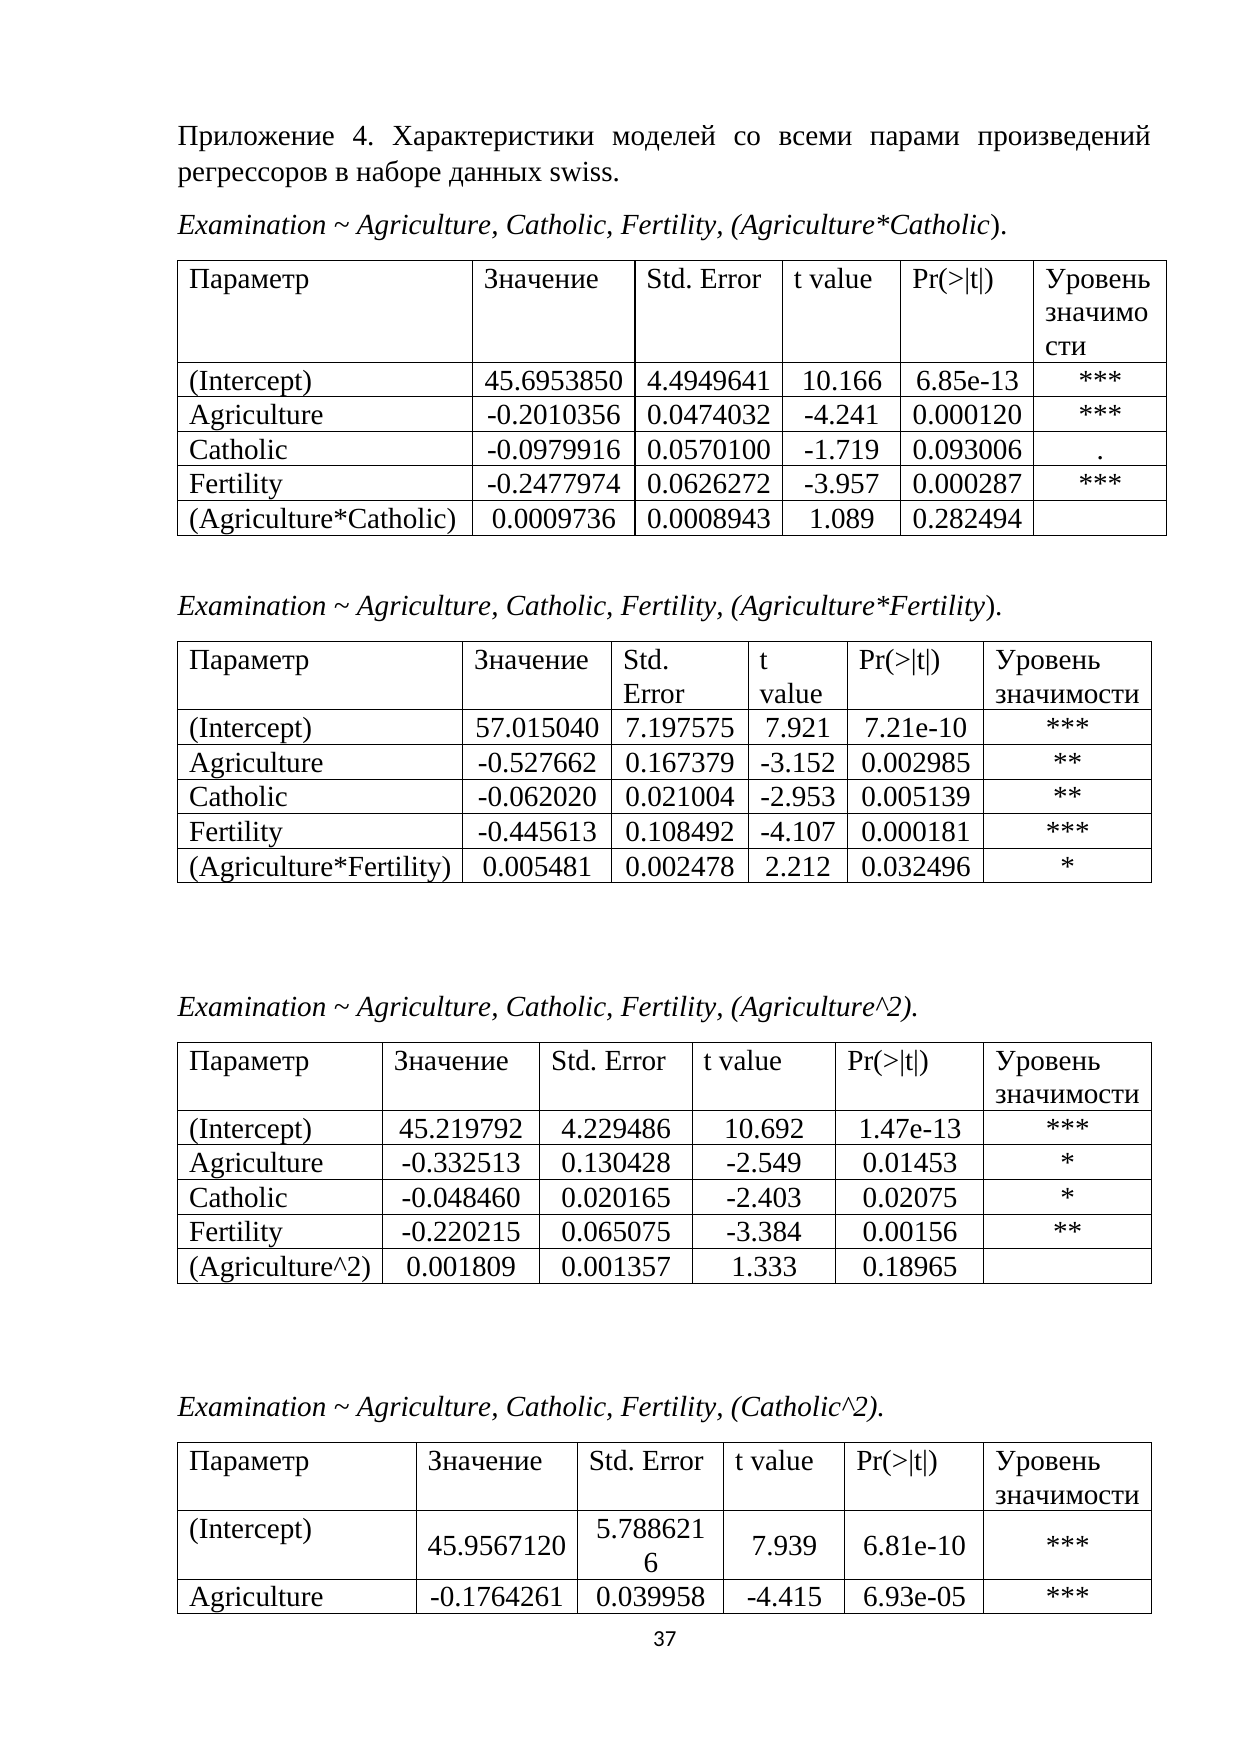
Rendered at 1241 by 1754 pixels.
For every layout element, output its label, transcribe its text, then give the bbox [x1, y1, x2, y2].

table_cell -3.152 [749, 745, 847, 778]
table_cell 1.47e-13 [836, 1111, 983, 1144]
table_cell 0.0474032 [636, 397, 782, 431]
table_cell Catholic [178, 432, 472, 465]
table_cell 0.0009736 [473, 501, 634, 534]
table_header t value [783, 261, 900, 362]
table_cell 7.197575 [612, 710, 748, 744]
table_cell 45.219792 [383, 1111, 539, 1144]
table_header Параметр [178, 1043, 382, 1110]
table_cell ** [984, 1215, 1151, 1248]
table_cell 45.6953850 [473, 363, 634, 396]
table_cell -0.2477974 [473, 466, 634, 500]
table_cell 0.0570100 [636, 432, 782, 465]
table_cell 0.282494 [901, 501, 1033, 534]
table_cell *** [984, 814, 1151, 848]
table_cell 0.001809 [383, 1249, 539, 1283]
table_cell *** [1034, 363, 1166, 396]
table_cell 4.229486 [540, 1111, 692, 1144]
table_header Pr(>|t|) [836, 1043, 983, 1110]
table_cell [1034, 501, 1166, 534]
table_cell . [1034, 432, 1166, 465]
table_cell 0.167379 [612, 745, 748, 778]
table_cell 5.7886216 [578, 1511, 723, 1578]
table_cell -0.048460 [383, 1180, 539, 1213]
table_header Параметр [178, 261, 472, 362]
table_cell Agriculture [178, 1580, 416, 1613]
table_cell Agriculture [178, 397, 472, 431]
table_header Уровень значимости [984, 1043, 1151, 1110]
table_cell 0.02075 [836, 1180, 983, 1213]
table_cell [984, 1249, 1151, 1283]
table_cell 45.9567120 [417, 1511, 577, 1578]
table_cell Catholic [178, 780, 462, 813]
table_cell 0.0399586 [578, 1580, 723, 1613]
table_header t value [749, 642, 847, 709]
table_cell *** [984, 1111, 1151, 1144]
text Examination ~ Agriculture, Catholic, Fertility, (Agriculture^2). [177, 989, 1152, 1022]
table_cell *** [1034, 466, 1166, 500]
table_header Std. Error [612, 642, 748, 709]
table_cell ** [984, 780, 1151, 813]
table_cell 7.939 [724, 1511, 844, 1578]
table_cell 0.005481 [463, 849, 611, 882]
table_header Pr(>|t|) [848, 642, 983, 709]
table_cell 0.01453 [836, 1145, 983, 1179]
table_cell -3.384 [693, 1215, 835, 1248]
table_cell -4.241 [783, 397, 900, 431]
table_header Pr(>|t|) [901, 261, 1033, 362]
table_header Уровень значимости [984, 642, 1151, 709]
table_cell 1.089 [783, 501, 900, 534]
table_cell -2.953 [749, 780, 847, 813]
table_cell 10.692 [693, 1111, 835, 1144]
table_cell -0.1764261 [417, 1580, 577, 1613]
table_header Значение [417, 1443, 577, 1510]
table_cell ** [984, 745, 1151, 778]
table_cell 0.021004 [612, 780, 748, 813]
table_cell Fertility [178, 466, 472, 500]
table_cell 0.130428 [540, 1145, 692, 1179]
table_cell (Agriculture*Fertility) [178, 849, 462, 882]
table_header Значение [383, 1043, 539, 1110]
table_cell *** [984, 710, 1151, 744]
text Examination ~ Agriculture, Catholic, Fertility, (Catholic^2). [177, 1389, 1152, 1423]
table_cell 0.000287 [901, 466, 1033, 500]
table_header Std. Error [636, 261, 782, 362]
table_cell 0.020165 [540, 1180, 692, 1213]
table_cell 0.0008943 [636, 501, 782, 534]
table_cell -0.220215 [383, 1215, 539, 1248]
table_header Значение [463, 642, 611, 709]
table_header Уровень значимости [1034, 261, 1166, 362]
table_cell 1.333 [693, 1249, 835, 1283]
table_cell 0.001357 [540, 1249, 692, 1283]
table_header Pr(>|t|) [845, 1443, 983, 1510]
table_cell 0.000120 [901, 397, 1033, 431]
table_header Параметр [178, 642, 462, 709]
table_cell -2.403 [693, 1180, 835, 1213]
table_cell -0.062020 [463, 780, 611, 813]
table_cell 0.0626272 [636, 466, 782, 500]
table_cell 10.166 [783, 363, 900, 396]
table_cell -4.415 [724, 1580, 844, 1613]
table_cell Catholic [178, 1180, 382, 1213]
table_cell *** [984, 1511, 1151, 1578]
table_cell Agriculture [178, 745, 462, 778]
table_cell 0.108492 [612, 814, 748, 848]
table_cell 6.85e-13 [901, 363, 1033, 396]
table_cell -0.332513 [383, 1145, 539, 1179]
table_header Std. Error [578, 1443, 723, 1510]
table_cell -2.549 [693, 1145, 835, 1179]
table_cell -0.527662 [463, 745, 611, 778]
table_cell 0.00156 [836, 1215, 983, 1248]
table_cell 0.000181 [848, 814, 983, 848]
table_cell *** [1034, 397, 1166, 431]
table_cell -0.0979916 [473, 432, 634, 465]
table_cell 0.002985 [848, 745, 983, 778]
table_cell -3.957 [783, 466, 900, 500]
table_cell -1.719 [783, 432, 900, 465]
text Examination ~ Agriculture, Catholic, Fertility, (Agriculture*Fertility). [177, 588, 1152, 622]
table_cell 0.005139 [848, 780, 983, 813]
table_header Std. Error [540, 1043, 692, 1110]
table_cell (Intercept) [178, 710, 462, 744]
table_cell 7.921 [749, 710, 847, 744]
table_cell * [984, 1145, 1151, 1179]
table_cell -0.2010356 [473, 397, 634, 431]
table_cell *** [984, 1580, 1151, 1613]
table_header t value [693, 1043, 835, 1110]
table_header Уровень значимости [984, 1443, 1151, 1510]
table_cell * [984, 849, 1151, 882]
table_header Параметр [178, 1443, 416, 1510]
table_cell 0.032496 [848, 849, 983, 882]
table_cell 0.093006 [901, 432, 1033, 465]
table_cell (Intercept) [178, 1111, 382, 1144]
table_cell -0.445613 [463, 814, 611, 848]
table_cell (Agriculture^2) [178, 1249, 382, 1283]
table_cell Agriculture [178, 1145, 382, 1179]
table_cell (Intercept) [178, 363, 472, 396]
table_header t value [724, 1443, 844, 1510]
table_cell 57.015040 [463, 710, 611, 744]
table_cell Fertility [178, 1215, 382, 1248]
table_cell (Intercept) [178, 1511, 416, 1578]
text Приложение 4. Характеристики моделей со всеми парами произведений регрессоров в наборе данных swiss. [177, 118, 1152, 188]
table_cell 6.93e-05 [845, 1580, 983, 1613]
table_cell -4.107 [749, 814, 847, 848]
table_cell 0.18965 [836, 1249, 983, 1283]
table_header Значение [473, 261, 634, 362]
table_cell 6.81e-10 [845, 1511, 983, 1578]
text Examination ~ Agriculture, Catholic, Fertility, (Agriculture*Catholic). [177, 207, 1152, 241]
table_cell 2.212 [749, 849, 847, 882]
table_cell (Agriculture*Catholic) [178, 501, 472, 534]
table_cell * [984, 1180, 1151, 1213]
table_cell 0.065075 [540, 1215, 692, 1248]
table_cell Fertility [178, 814, 462, 848]
table_cell 7.21e-10 [848, 710, 983, 744]
table_cell 0.002478 [612, 849, 748, 882]
table_cell 4.4949641 [636, 363, 782, 396]
